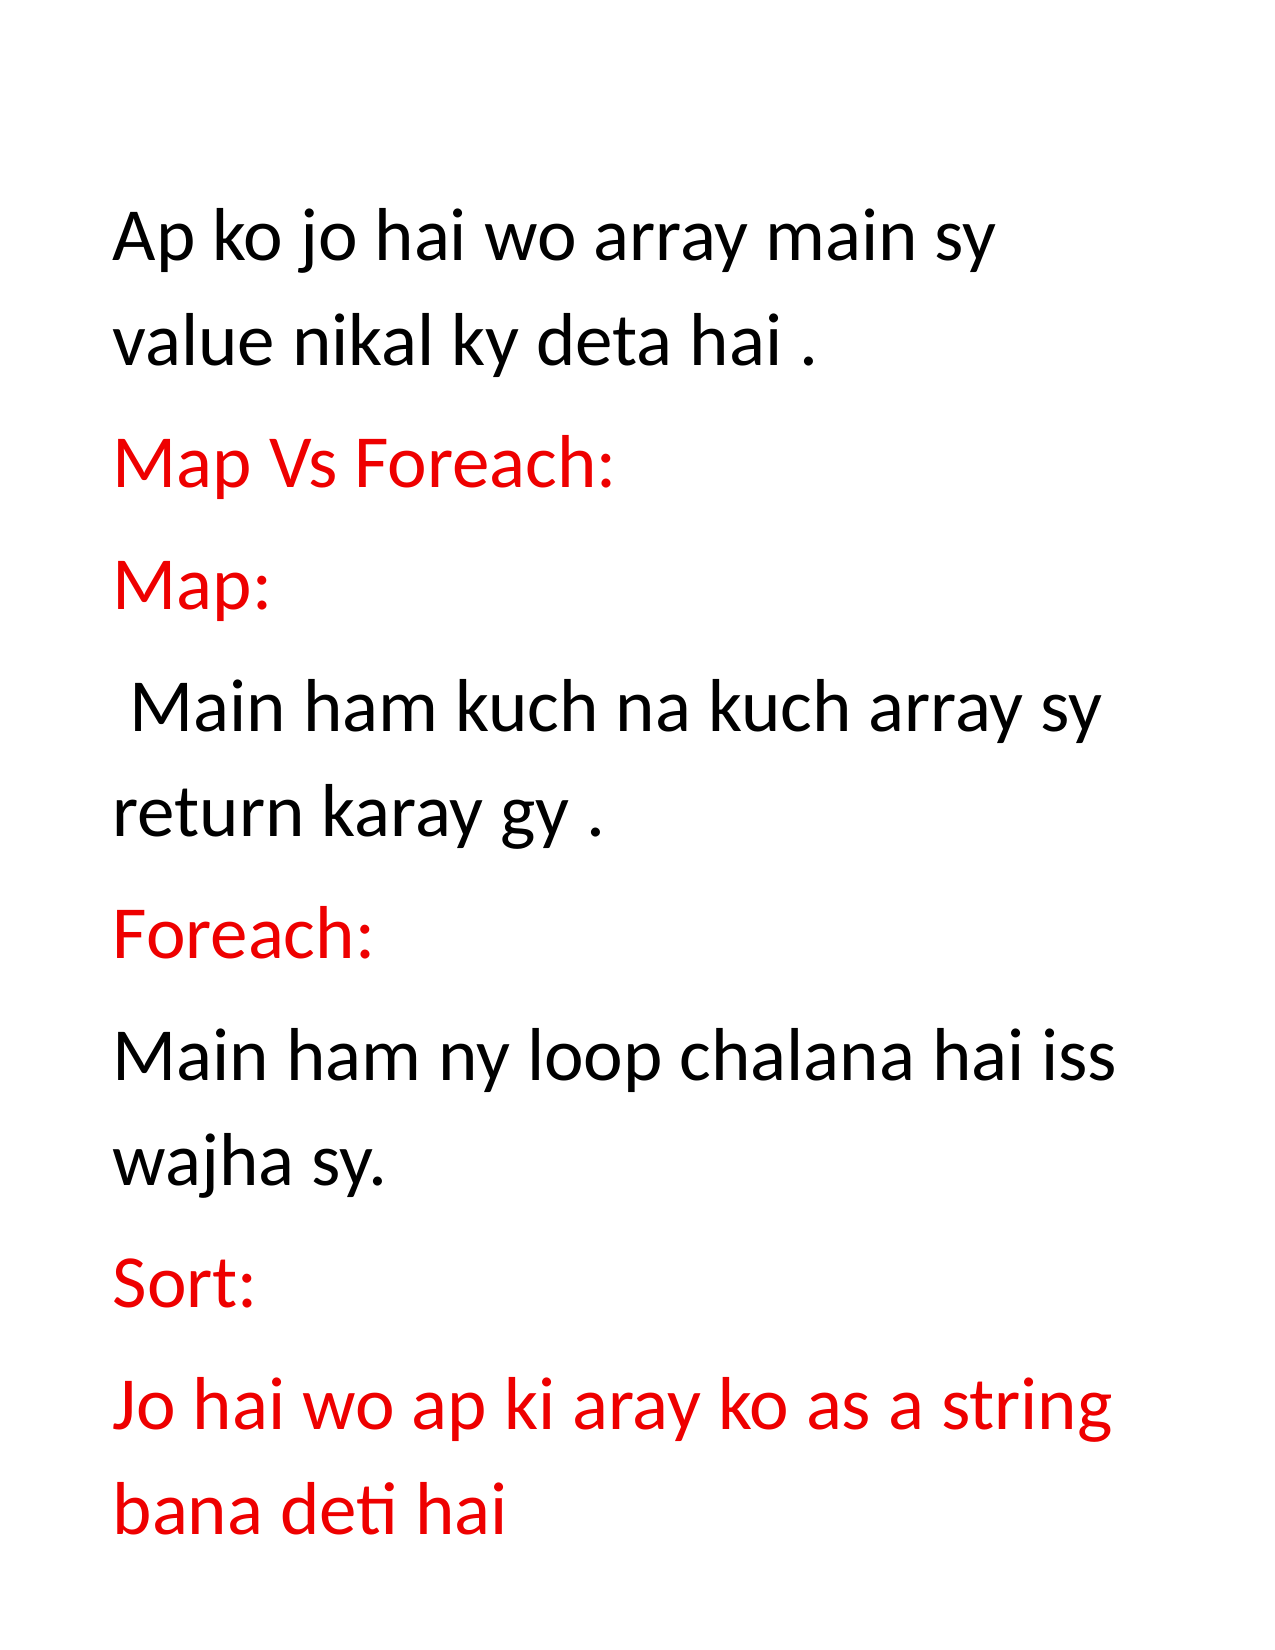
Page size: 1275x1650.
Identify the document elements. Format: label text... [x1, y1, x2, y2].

text Main ham ny loop chalana hai iss wajha sy. [112, 1007, 1162, 1204]
text Map: [112, 536, 1162, 628]
text Main ham kuch na kuch array sy return karay gy . [112, 658, 1162, 855]
text Foreach: [112, 885, 1162, 977]
text Map Vs Foreach: [112, 414, 1162, 506]
text Jo hai wo ap ki aray ko as a string bana deti hai [112, 1356, 1162, 1553]
text Ap ko jo hai wo array main sy value nikal ky deta hai . [112, 187, 1162, 384]
text Sort: [112, 1234, 1162, 1326]
